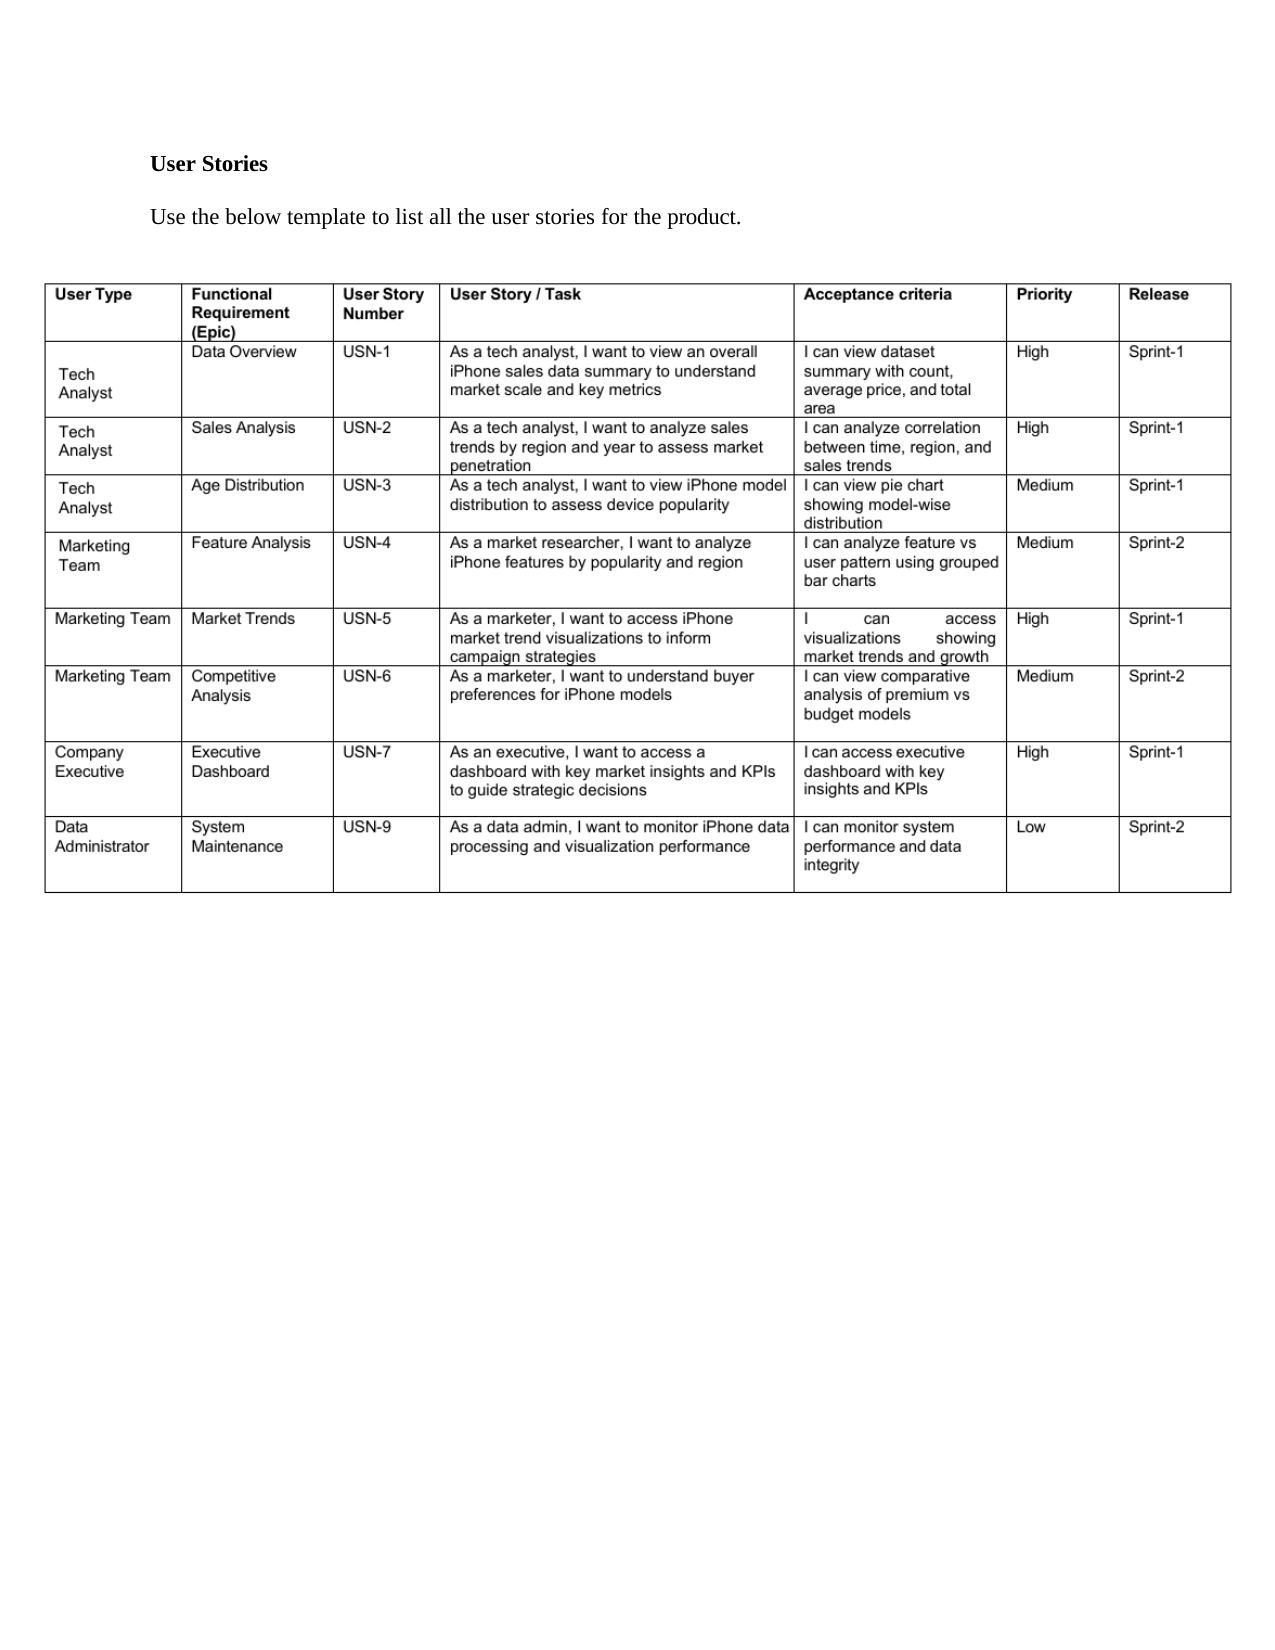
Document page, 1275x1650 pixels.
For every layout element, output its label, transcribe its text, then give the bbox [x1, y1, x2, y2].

text Use the below template to list all the user stories for the product. [150, 203, 1237, 229]
picture [37, 266, 1238, 905]
text User Stories [150, 150, 1237, 176]
